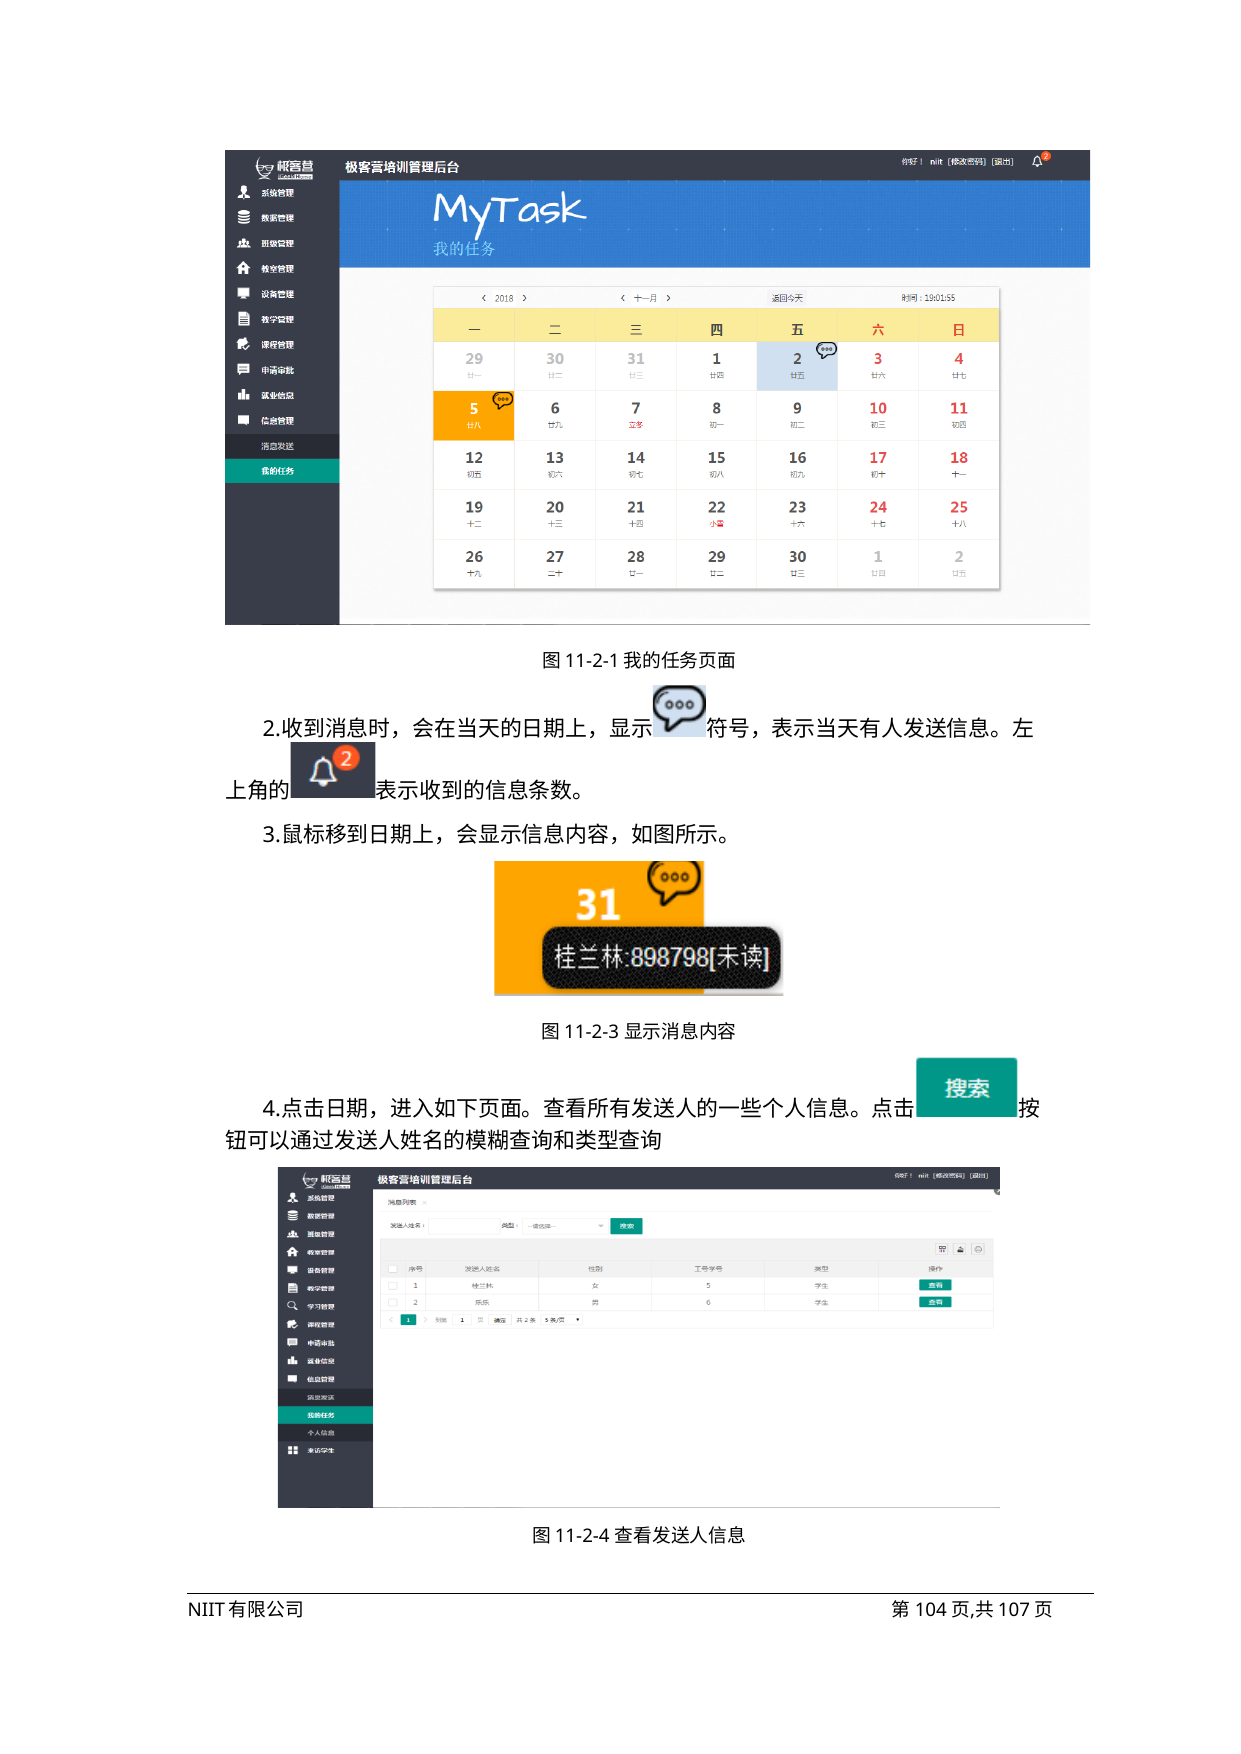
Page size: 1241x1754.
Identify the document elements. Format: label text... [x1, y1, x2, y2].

list 图11-2-4 查看发送人信息 [225, 1520, 1053, 1548]
list 2.收到消息时，会在当天的日期上，显示符号，表示当天有人发送信息。左上角的表示收到的信息条数。 [225, 685, 1053, 804]
list 3.鼠标移到日期上，会显示信息内容，如图所示。 [225, 817, 1053, 848]
picture [290, 742, 376, 798]
picture [652, 685, 706, 737]
list 图11-2-3 显示消息内容 [225, 1016, 1053, 1043]
list 4.点击日期，进入如下页面。查看所有发送人的一些个人信息。点击按钮可以通过发送人姓名的模糊查询和类型查询 [225, 1056, 1053, 1155]
list 图11-2-1我的任务页面 [225, 645, 1053, 672]
picture [494, 861, 784, 996]
picture [915, 1056, 1019, 1117]
picture [225, 150, 1091, 625]
picture [277, 1167, 1000, 1508]
